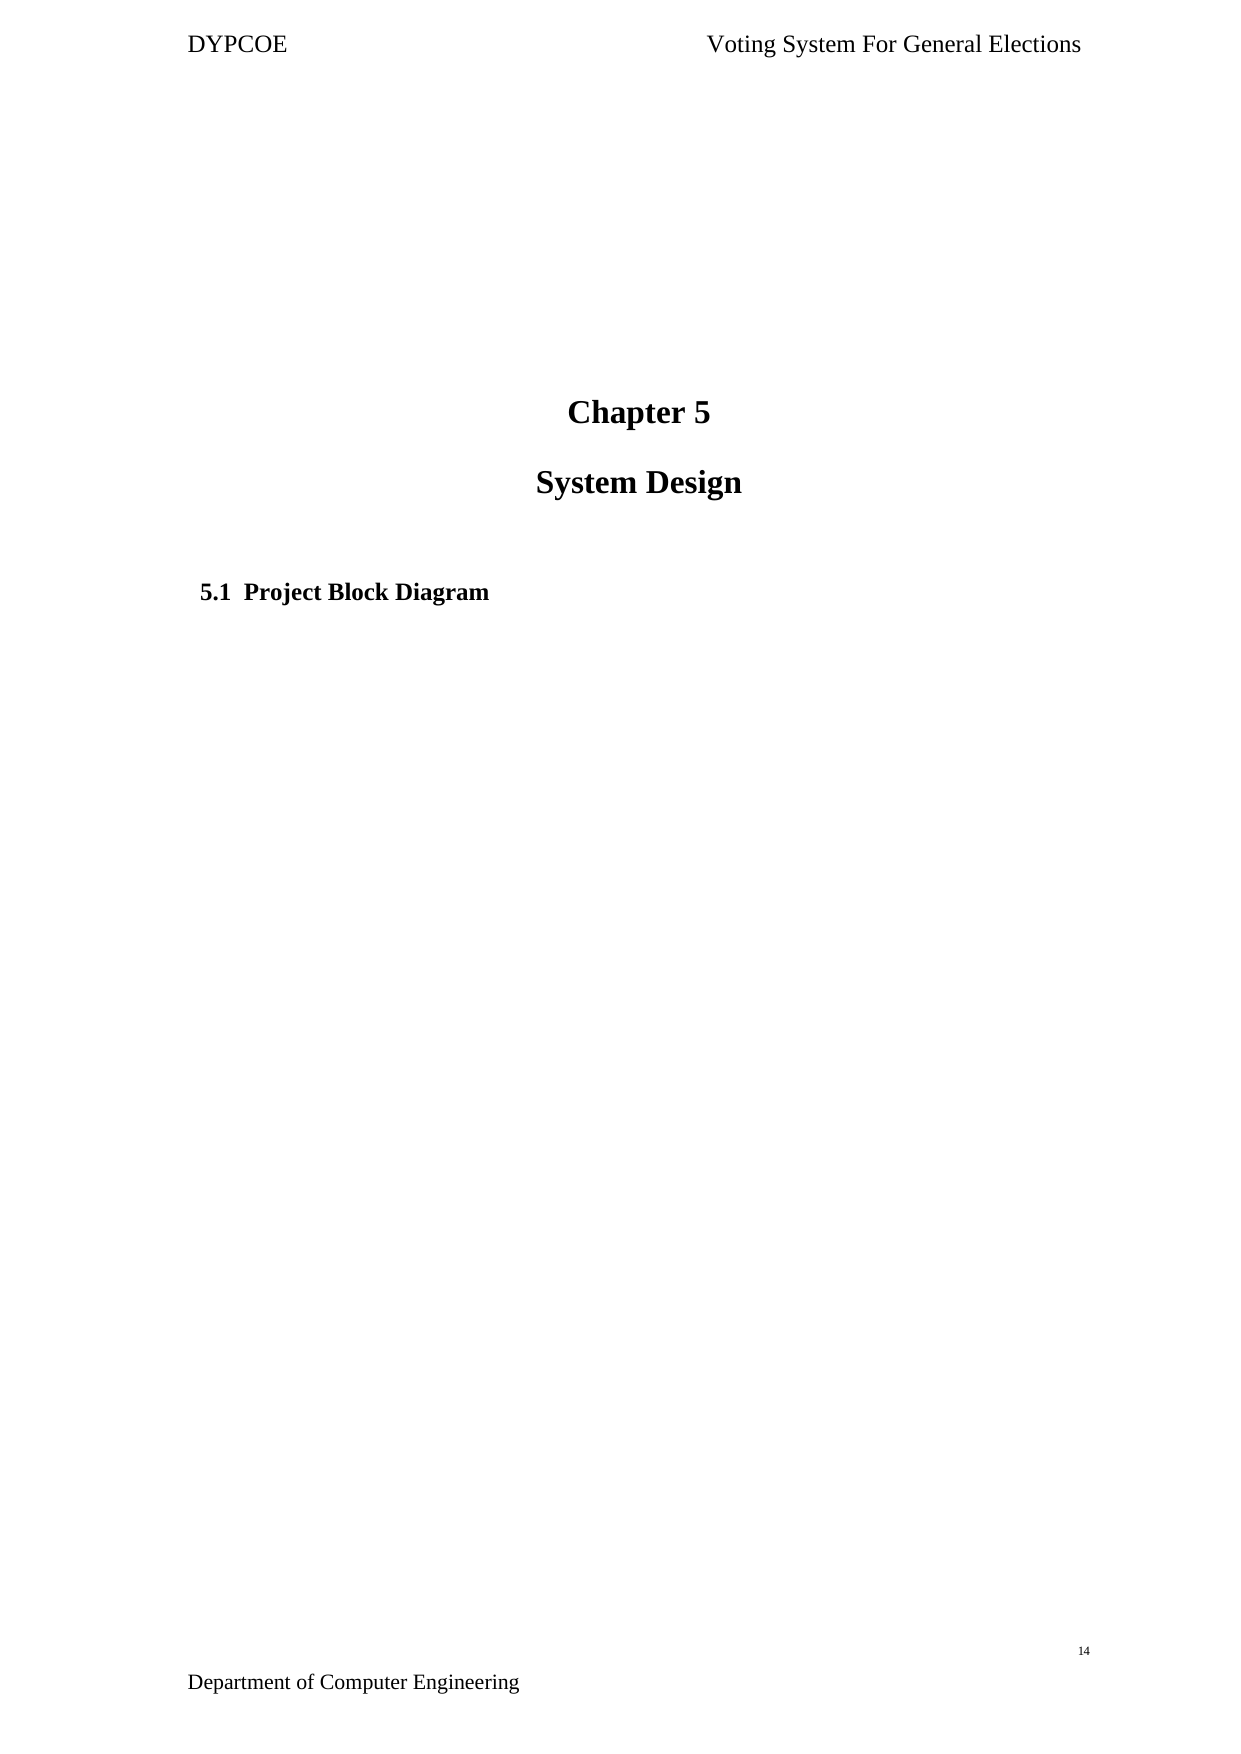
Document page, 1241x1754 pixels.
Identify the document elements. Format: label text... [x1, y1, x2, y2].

text 5.1 Project Block Diagram [187, 577, 1090, 606]
text System Design [187, 462, 1090, 501]
text Chapter 5 [187, 392, 1090, 431]
